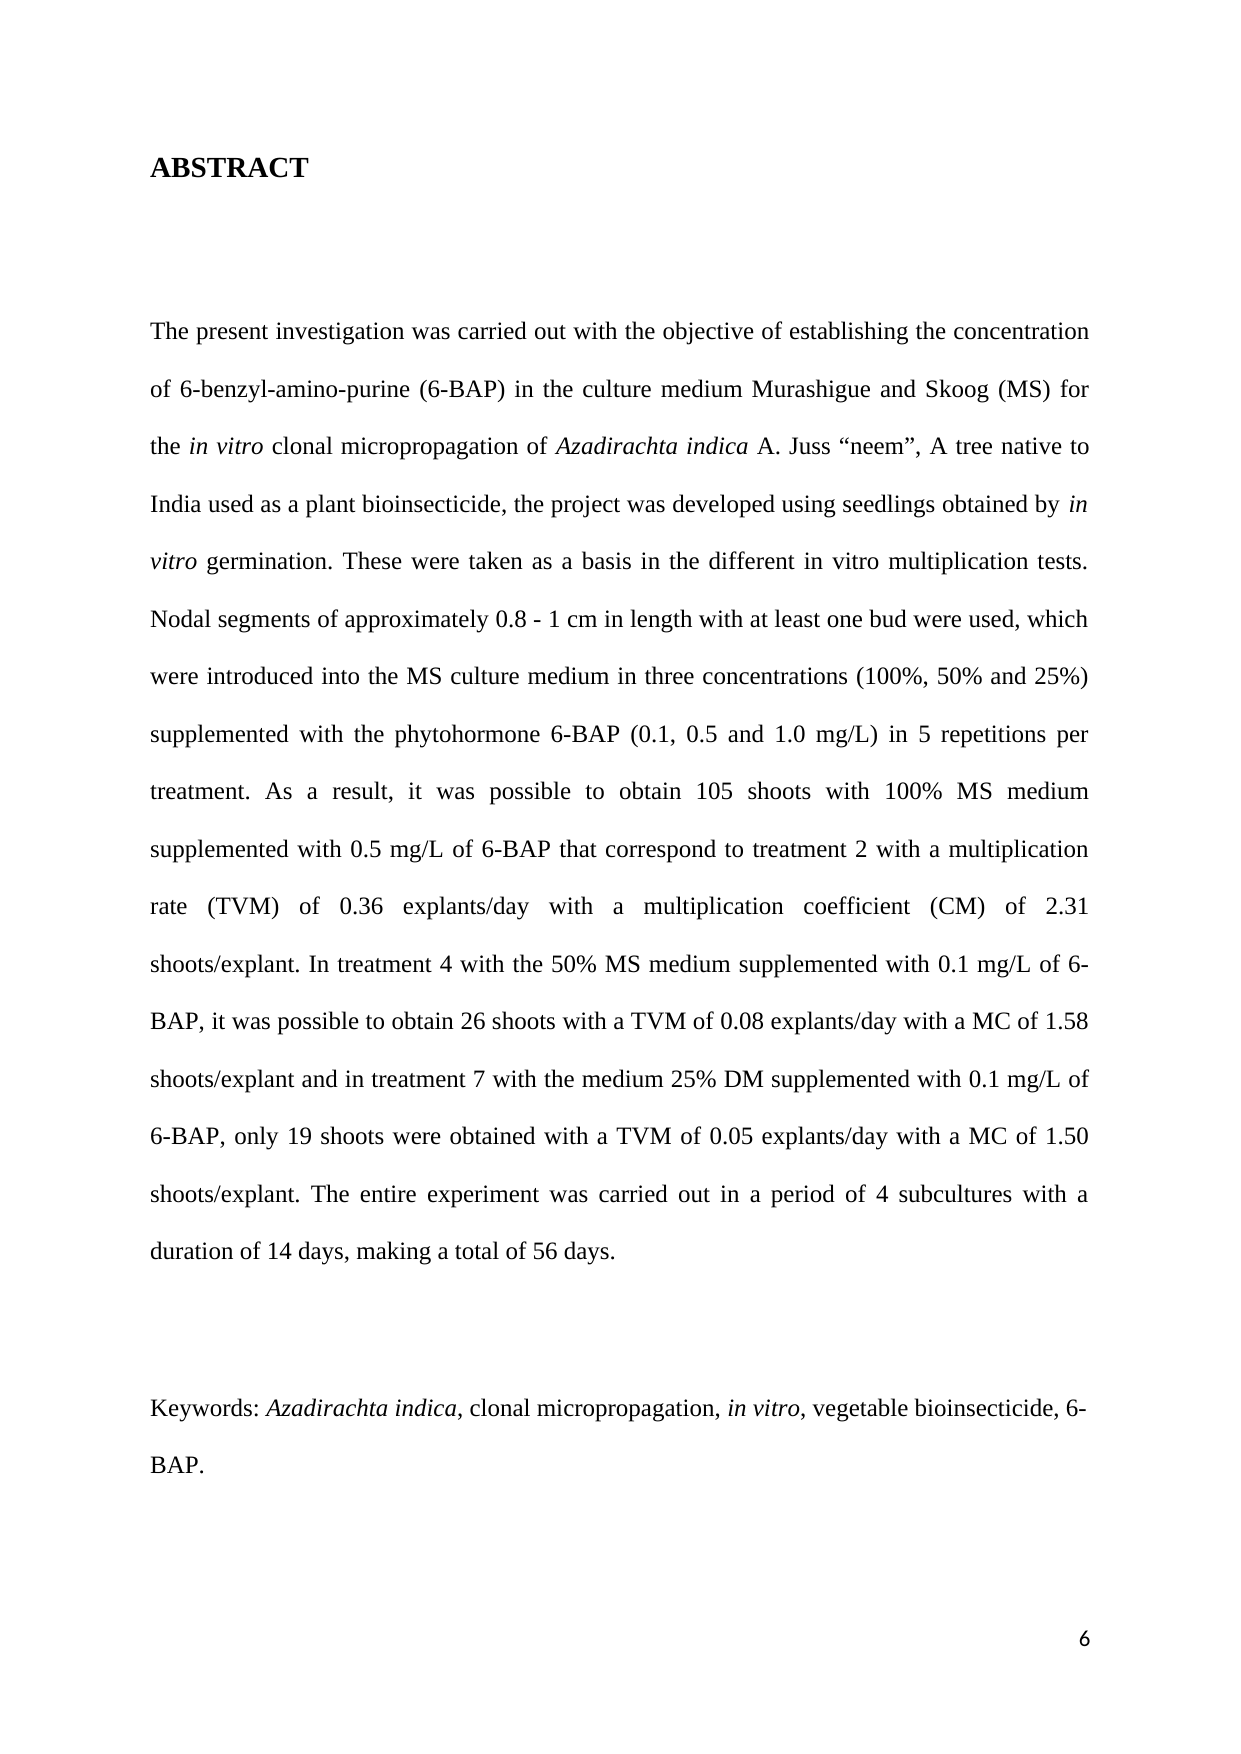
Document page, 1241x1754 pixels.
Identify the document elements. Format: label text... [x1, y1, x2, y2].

text The present investigation was carried out with the objective of establishing the concentration of 6-benzyl-amino-purine (6-BAP) in the culture medium Murashigue and Skoog (MS) for the in vitro clonal micropropagation of Azadirachta indica A. Juss “neem”, A tree native to India used as a plant bioinsecticide, the project was developed using seedlings obtained by in vitro germination. These were taken as a basis in the different in vitro multiplication tests. Nodal segments of approximately 0.8 - 1 cm in length with at least one bud were used, which were introduced into the MS culture medium in three concentrations (100%, 50% and 25%) supplemented with the phytohormone 6-BAP (0.1, 0.5 and 1.0 mg/L) in 5 repetitions per treatment. As a result, it was possible to obtain 105 shoots with 100% MS medium supplemented with 0.5 mg/L of 6-BAP that correspond to treatment 2 with a multiplication rate (TVM) of 0.36 explants/day with a multiplication coefficient (CM) of 2.31 shoots/explant. In treatment 4 with the 50% MS medium supplemented with 0.1 mg/L of 6-BAP, it was possible to obtain 26 shoots with a TVM of 0.08 explants/day with a MC of 1.58 shoots/explant and in treatment 7 with the medium 25% DM supplemented with 0.1 mg/L of 6-BAP, only 19 shoots were obtained with a TVM of 0.05 explants/day with a MC of 1.50 shoots/explant. The entire experiment was carried out in a period of 4 subcultures with a duration of 14 days, making a total of 56 days. [150, 316, 1090, 1265]
subtitle ABSTRACT [150, 150, 1090, 183]
text Keywords: Azadirachta indica, clonal micropropagation, in vitro, vegetable bioinsecticide, 6-BAP. [150, 1393, 1090, 1479]
